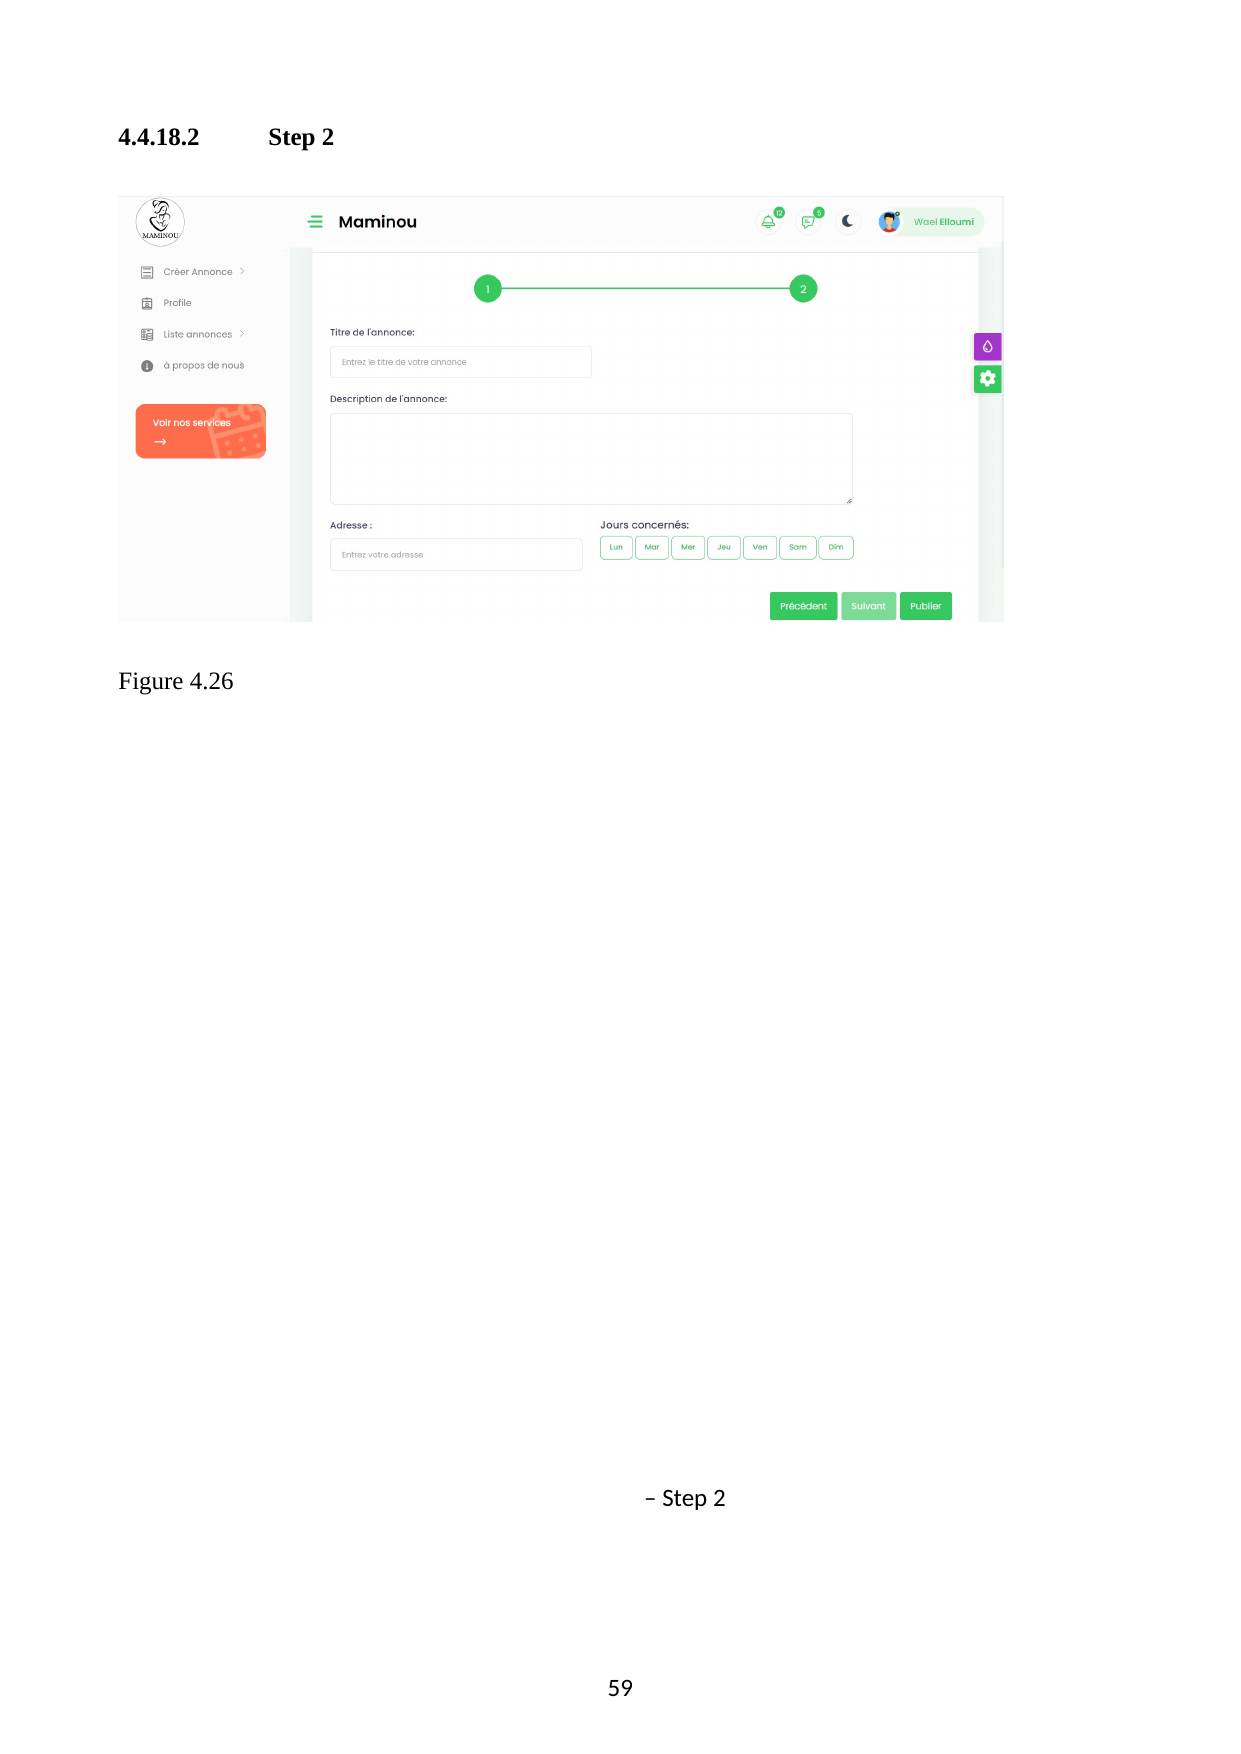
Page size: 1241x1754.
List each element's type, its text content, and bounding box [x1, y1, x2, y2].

picture [118, 194, 1004, 622]
text Figure 4.26 [118, 666, 1019, 695]
text 4.4.18.2 Step 2 [118, 122, 1019, 151]
